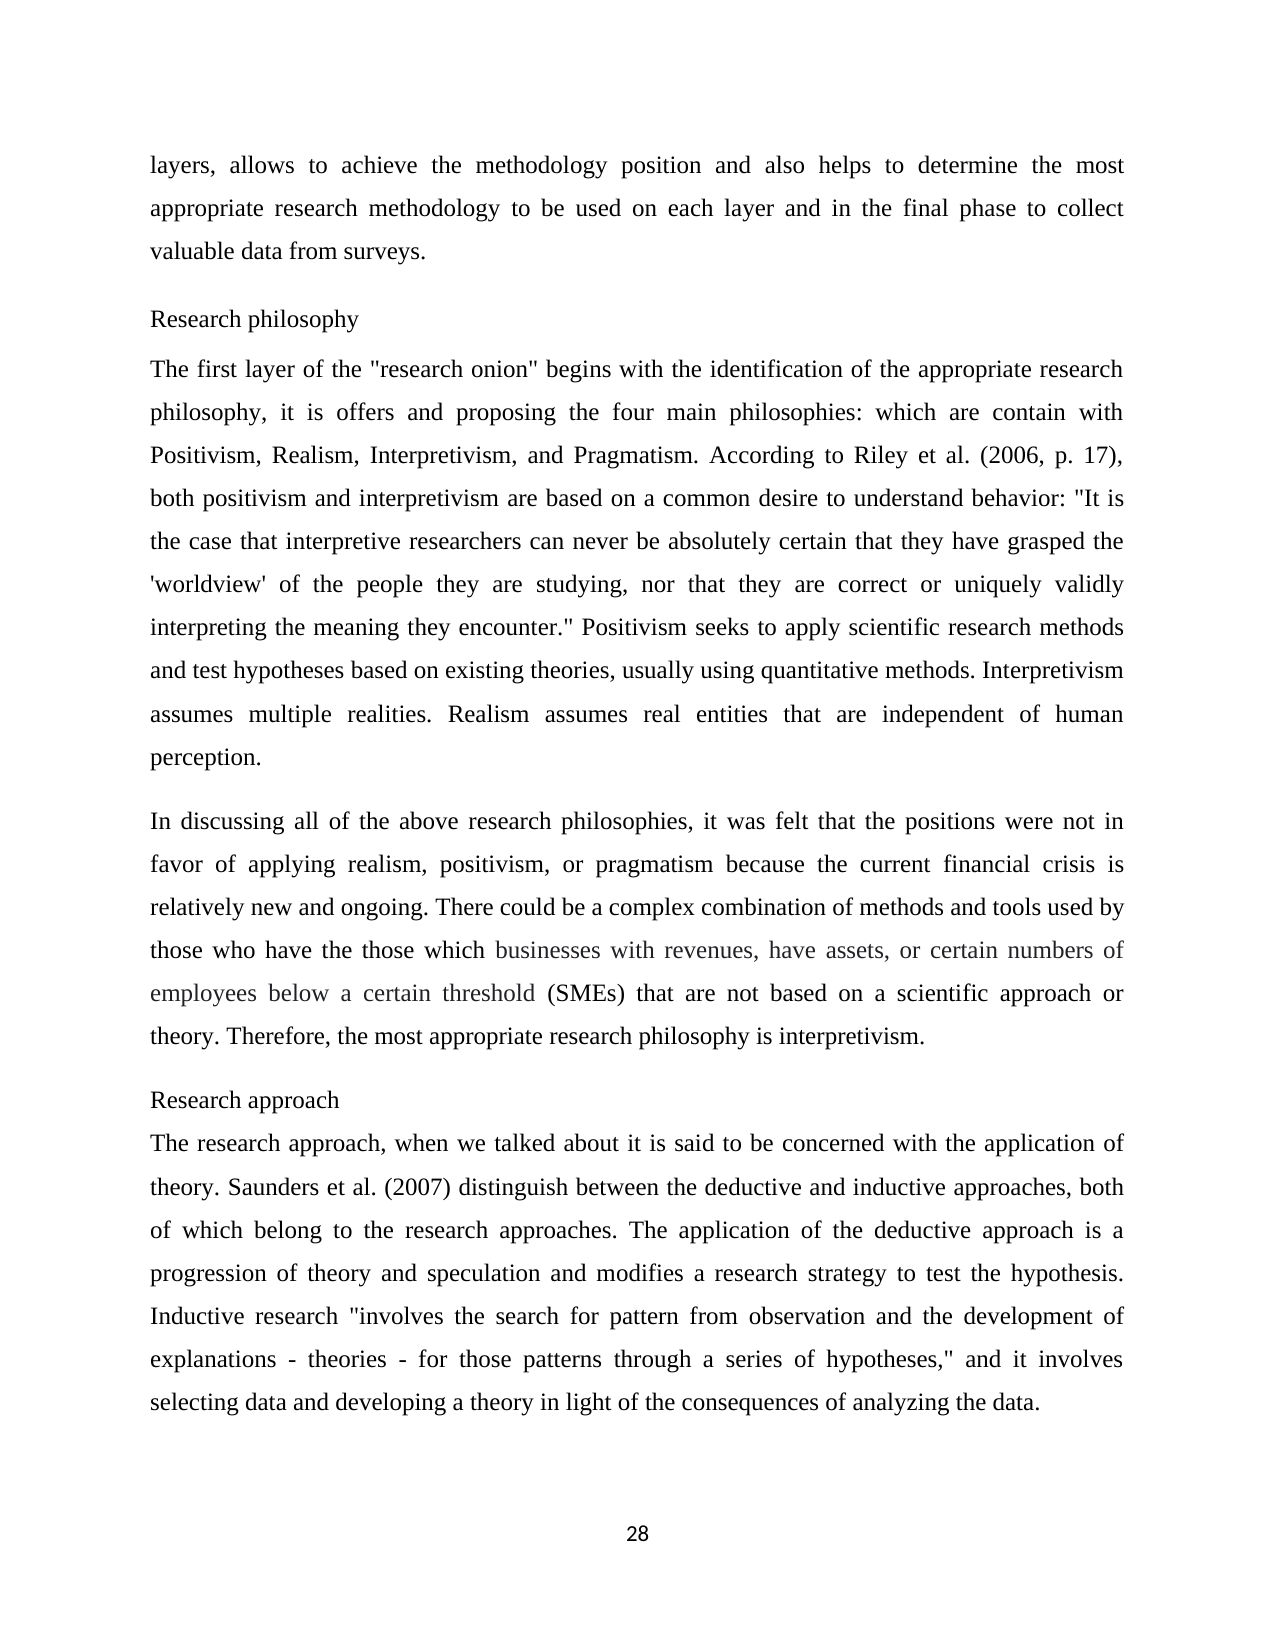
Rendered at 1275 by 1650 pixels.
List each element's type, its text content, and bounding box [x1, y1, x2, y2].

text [150, 150, 1125, 265]
text The first layer of the "research onion" begins with the identification of the appropriate research philosophy, it is offers and proposing the four main philosophies: which are contain with Positivism, Realism, Interpretivism, and Pragmatism. According to Riley et al. (2006, p. 17), both positivism and interpretivism are based on a common desire to understand behavior: "It is the case that interpretive researchers can never be absolutely certain that they have grasped the 'worldview' of the people they are studying, nor that they are correct or uniquely validly interpreting the meaning they encounter." Positivism seeks to apply scientific research methods and test hypotheses based on existing theories, usually using quantitative methods. Interpretivism assumes multiple realities. Realism assumes real entities that are independent of human perception. [150, 354, 1125, 771]
text The research approach, when we talked about it is said to be concerned with the application of theory. Saunders et al. (2007) distinguish between the deductive and inductive approaches, both of which belong to the research approaches. The application of the deductive approach is a progression of theory and speculation and modifies a research strategy to test the hypothesis. Inductive research "involves the search for pattern from observation and the development of explanations - theories - for those patterns through a series of hypotheses," and it involves selecting data and developing a theory in light of the consequences of analyzing the data. [150, 1128, 1125, 1416]
subtitle Research approach [150, 1085, 1125, 1114]
subtitle Research philosophy [150, 304, 1125, 333]
text In discussing all of the above research philosophies, it was felt that the positions were not in favor of applying realism, positivism, or pragmatism because the current financial crisis is relatively new and ongoing. There could be a complex combination of methods and tools used by those who have the those which businesses with revenues, have assets, or certain numbers of employees below a certain threshold (SMEs) that are not based on a scientific approach or theory. Therefore, the most appropriate research philosophy is interpretivism. [150, 806, 1125, 1050]
